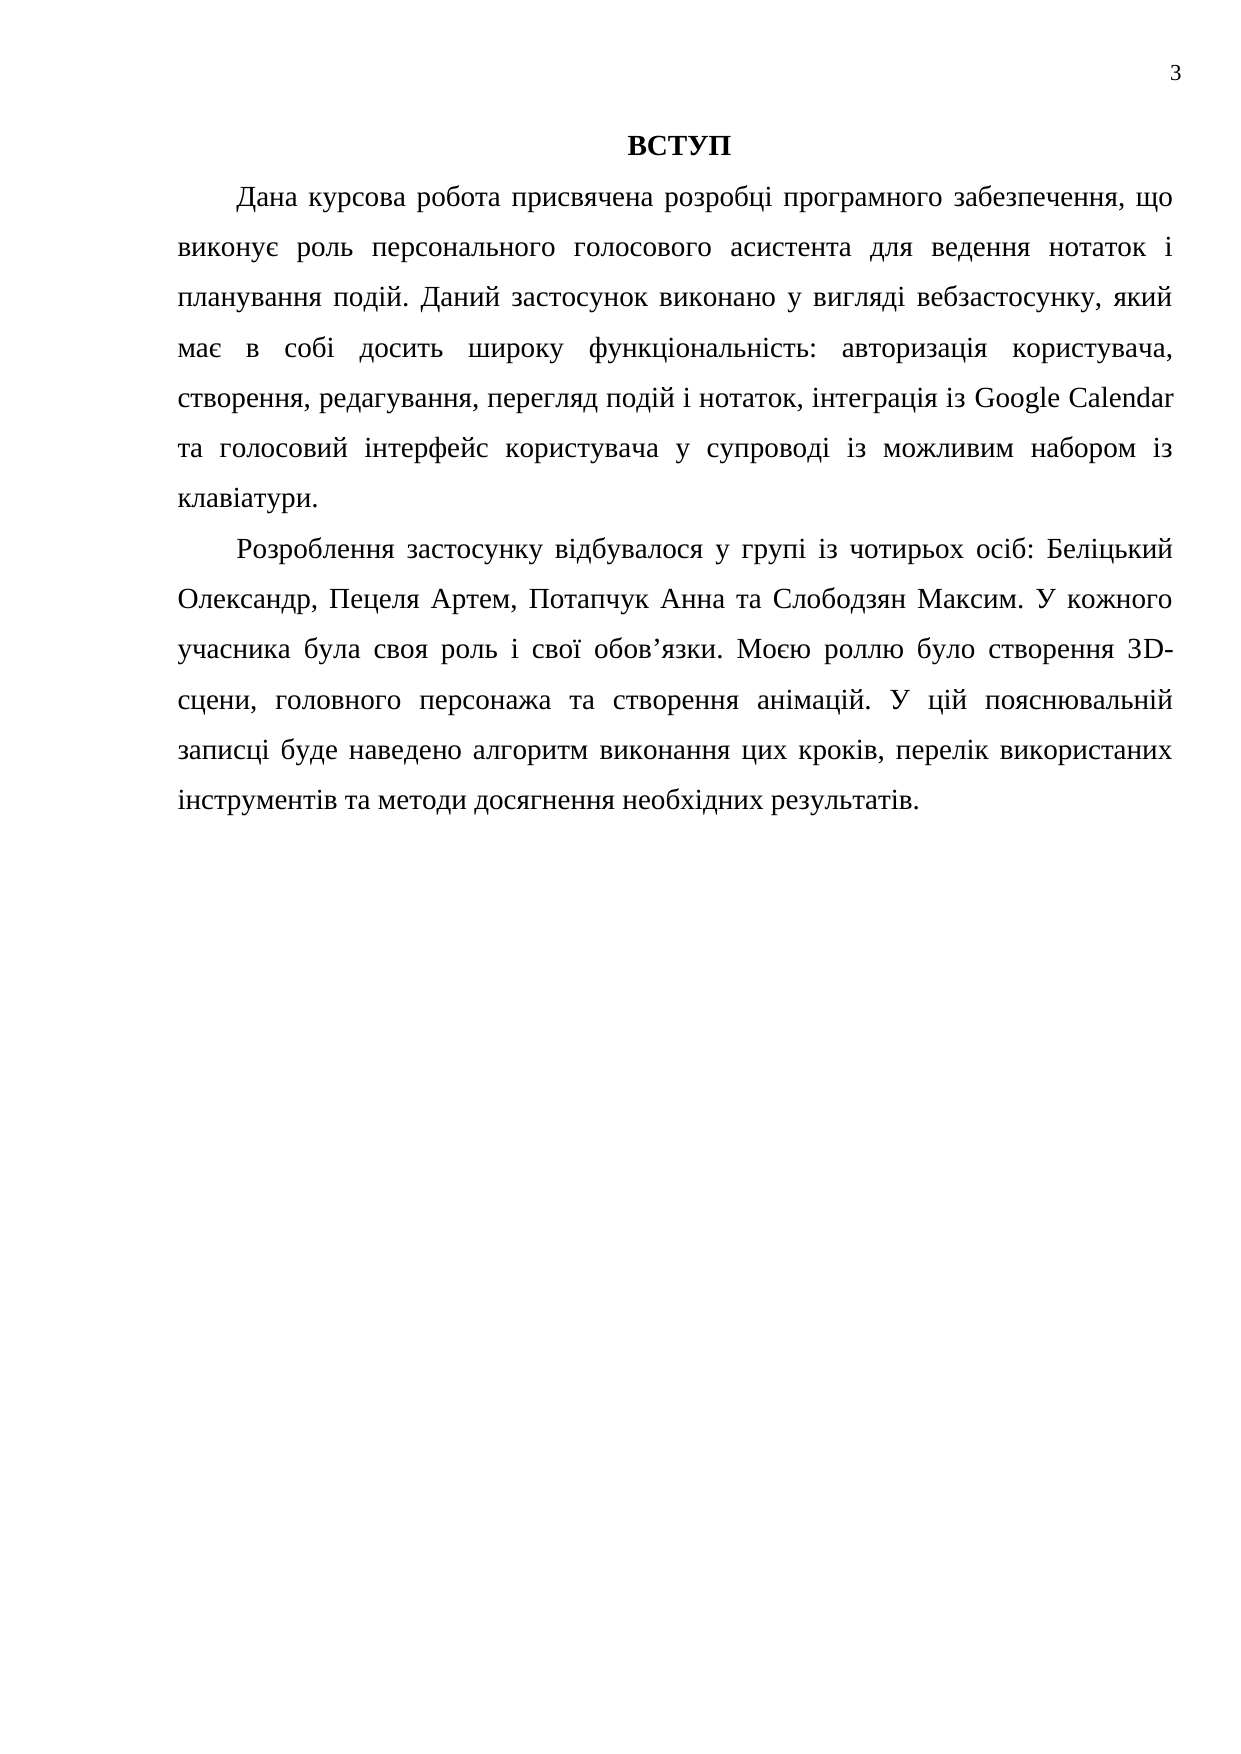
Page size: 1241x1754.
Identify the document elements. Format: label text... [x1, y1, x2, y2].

subtitle ВСТУП [177, 128, 1181, 162]
text Дана курсова робота присвячена розробці програмного забезпечення, що виконує роль персонального голосового асистента для ведення нотаток і планування подій. Даний застосунок виконано у вигляді вебзастосунку, який має в собі досить широку функціональність: авторизація користувача, створення, редагування, перегляд подій і нотаток, інтеграція із Google Calendar та голосовий інтерфейс користувача у супроводі із можливим набором із клавіатури. [177, 179, 1174, 514]
text Розроблення застосунку відбувалося у групі із чотирьох осіб: Беліцький Олександр, Пецеля Артем, Потапчук Анна та Слободзян Максим. У кожного учасника була своя роль і свої обов’язки. Моєю роллю було створення 3D-сцени, головного персонажа та створення анімацій. У цій пояснювальній записці буде наведено алгоритм виконання цих кроків, перелік використаних інструментів та методи досягнення необхідних результатів. [177, 531, 1174, 816]
